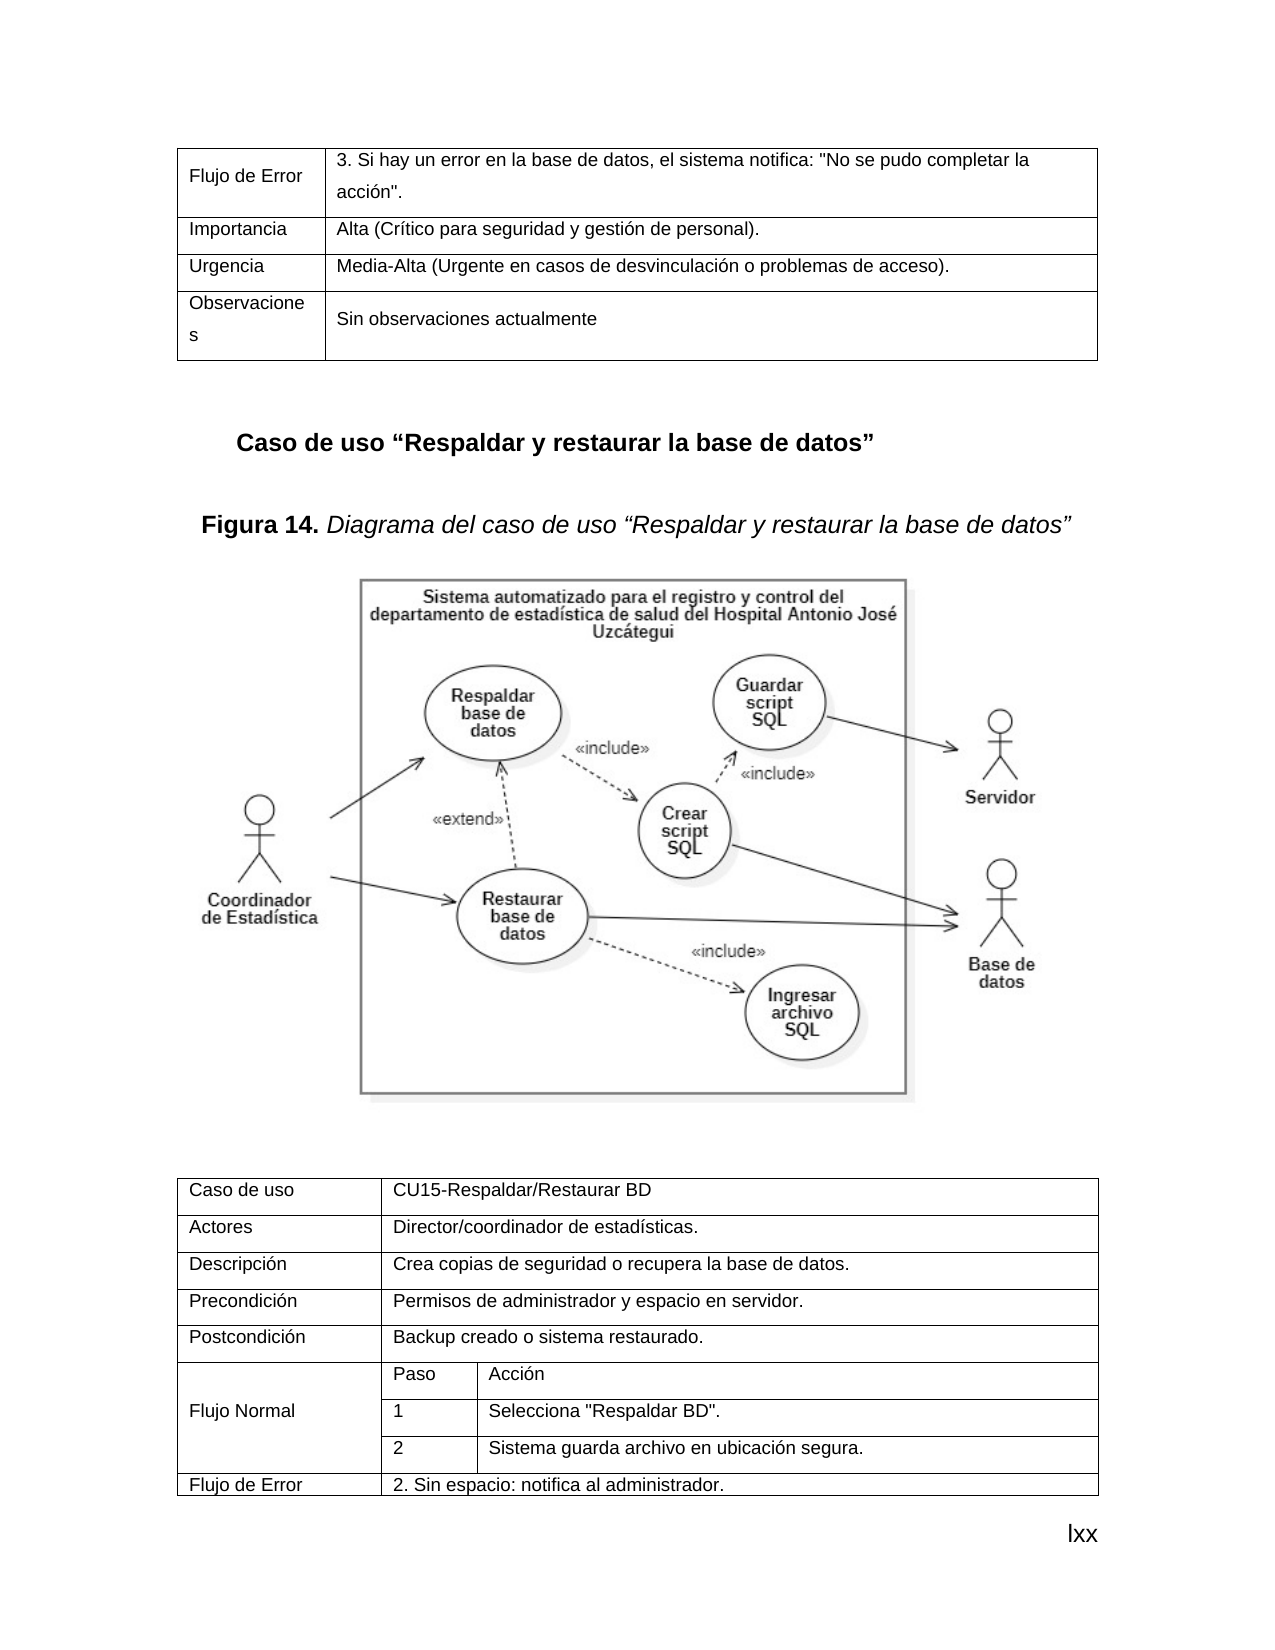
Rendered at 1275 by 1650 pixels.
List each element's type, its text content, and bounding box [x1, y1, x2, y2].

table_cell Flujo de Error [178, 1474, 381, 1495]
table_cell Permisos de administrador y espacio en servidor. [382, 1290, 1098, 1325]
table_cell Alta (Crítico para seguridad y gestión de personal). [326, 218, 1097, 254]
table_cell Observaciones [178, 292, 325, 360]
table_cell 2 [382, 1437, 477, 1473]
table_cell Acción [478, 1363, 1098, 1399]
table_cell Descripción [178, 1253, 381, 1288]
table_cell Actores [178, 1216, 381, 1252]
picture [177, 567, 1098, 1147]
text Figura 14. Diagrama del caso de uso “Respaldar y restaurar la base de datos” [177, 510, 1098, 539]
table_cell Flujo de Error [178, 149, 325, 217]
table_cell 2. Sin espacio: notifica al administrador. [382, 1474, 1098, 1495]
table_cell Director/coordinador de estadísticas. [382, 1216, 1098, 1252]
table_cell Urgencia [178, 255, 325, 291]
table_cell Sin observaciones actualmente [326, 292, 1097, 360]
table_cell Flujo Normal [178, 1363, 381, 1473]
table_header CU15-Respaldar/Restaurar BD [382, 1179, 1098, 1215]
table_cell Media-Alta (Urgente en casos de desvinculación o problemas de acceso). [326, 255, 1097, 291]
table_cell Importancia [178, 218, 325, 254]
table_cell Crea copias de seguridad o recupera la base de datos. [382, 1253, 1098, 1288]
subtitle Caso de uso “Respaldar y restaurar la base de datos” [236, 428, 1098, 456]
table_cell Paso [382, 1363, 477, 1399]
table_cell 3. Si hay un error en la base de datos, el sistema notifica: "No se pudo completar la acción". [326, 149, 1097, 217]
table_cell Selecciona "Respaldar BD". [478, 1400, 1098, 1436]
table_cell Backup creado o sistema restaurado. [382, 1326, 1098, 1362]
table_cell Precondición [178, 1290, 381, 1325]
table_header Caso de uso [178, 1179, 381, 1215]
table_cell 1 [382, 1400, 477, 1436]
table_cell Sistema guarda archivo en ubicación segura. [478, 1437, 1098, 1473]
table_cell Postcondición [178, 1326, 381, 1362]
